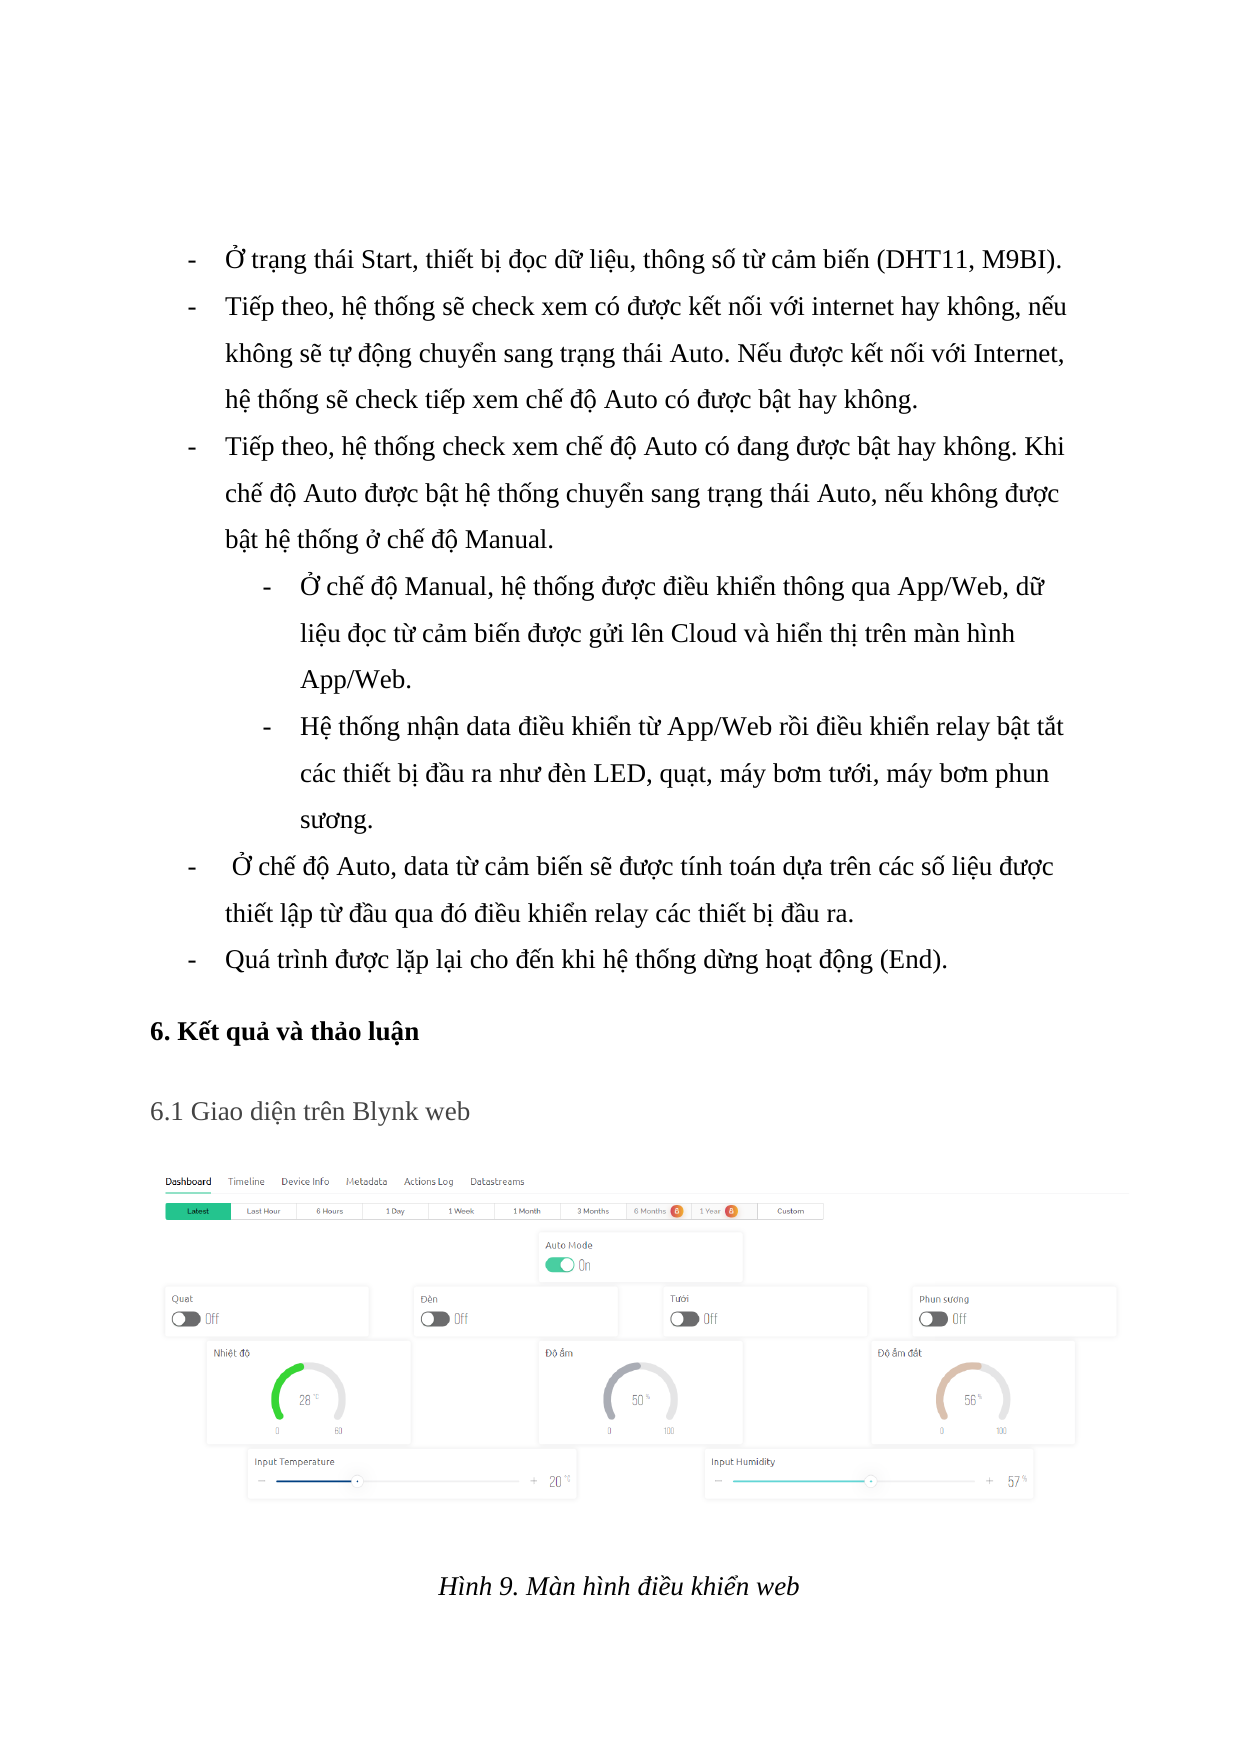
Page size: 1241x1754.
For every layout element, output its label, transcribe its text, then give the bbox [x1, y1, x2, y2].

list Ở trạng thái Start, thiết bị đọc dữ liệu, thông số từ cảm biến (DHT11, M9BI). [187, 243, 1090, 274]
list Hệ thống nhận data điều khiển từ App/Web rồi điều khiển relay bật tắt các thiết bị đầu ra như đèn LED, quạt, máy bơm tưới, máy bơm phun sương. [262, 710, 1090, 834]
picture [150, 1164, 1130, 1531]
subtitle 6.1 Giao diện trên Blynk web [150, 1095, 1090, 1126]
subtitle 6. Kết quả và thảo luận [150, 1015, 1090, 1046]
list Ở chế độ Manual, hệ thống được điều khiển thông qua App/Web, dữ liệu đọc từ cảm biến được gửi lên Cloud và hiển thị trên màn hình App/Web. [262, 570, 1090, 694]
text Hình 9. Màn hình điều khiển web [150, 1570, 1090, 1601]
list Ở chế độ Auto, data từ cảm biến sẽ được tính toán dựa trên các số liệu được thiết lập từ đầu qua đó điều khiển relay các thiết bị đầu ra. [187, 850, 1090, 928]
list Tiếp theo, hệ thống check xem chế độ Auto có đang được bật hay không. Khi chế độ Auto được bật hệ thống chuyển sang trạng thái Auto, nếu không được bật hệ thống ở chế độ Manual. [187, 430, 1090, 554]
list Quá trình được lặp lại cho đến khi hệ thống dừng hoạt động (End). [187, 943, 1090, 974]
list Tiếp theo, hệ thống sẽ check xem có được kết nối với internet hay không, nếu không sẽ tự động chuyển sang trạng thái Auto. Nếu được kết nối với Internet, hệ thống sẽ check tiếp xem chế độ Auto có được bật hay không. [187, 290, 1090, 414]
